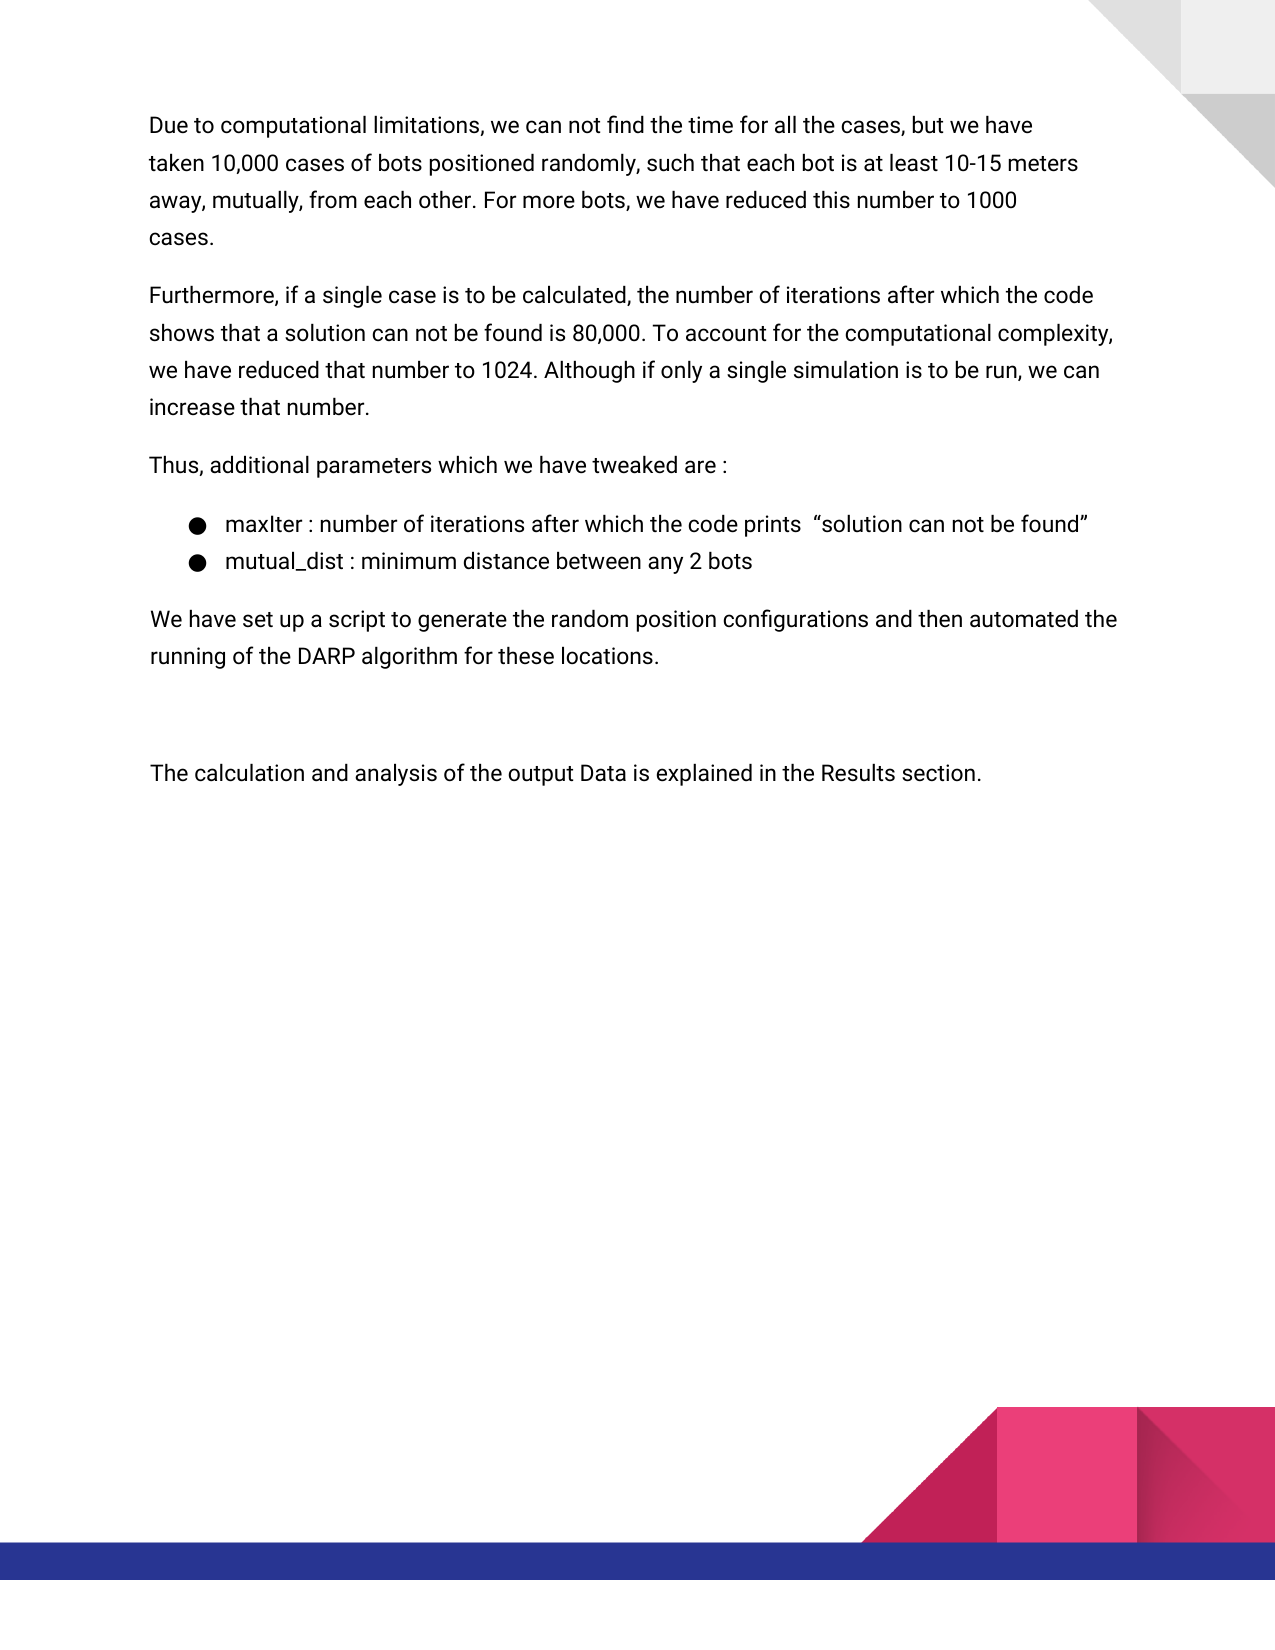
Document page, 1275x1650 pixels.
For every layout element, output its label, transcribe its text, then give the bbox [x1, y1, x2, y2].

text Thus, additional parameters which we have tweaked are : [148, 453, 1125, 479]
text Due to computational limitations, we can not find the time for all the cases, but we have taken 10,000 cases of bots positioned randomly, such that each bot is at least 10-15 meters away, mutually, from each other. For more bots, we have reduced this number to 1000 cases. [148, 113, 1125, 251]
text Furthermore, if a single case is to be calculated, the number of iterations after which the code shows that a solution can not be found is 80,000. To account for the computational complexity, we have reduced that number to 1024. Although if only a single simulation is to be run, we can increase that number. [148, 283, 1125, 421]
list mutual_dist : minimum distance between any 2 bots [187, 548, 1125, 575]
text We have set up a script to generate the random position configurations and then automated the running of the DARP algorithm for these locations. [150, 606, 1125, 670]
picture [0, 1405, 1275, 1580]
picture [1087, 0, 1275, 188]
list maxIter : number of iterations after which the code prints “solution can not be found” [187, 511, 1125, 538]
text The calculation and analysis of the output Data is explained in the Results section. [150, 760, 1125, 787]
